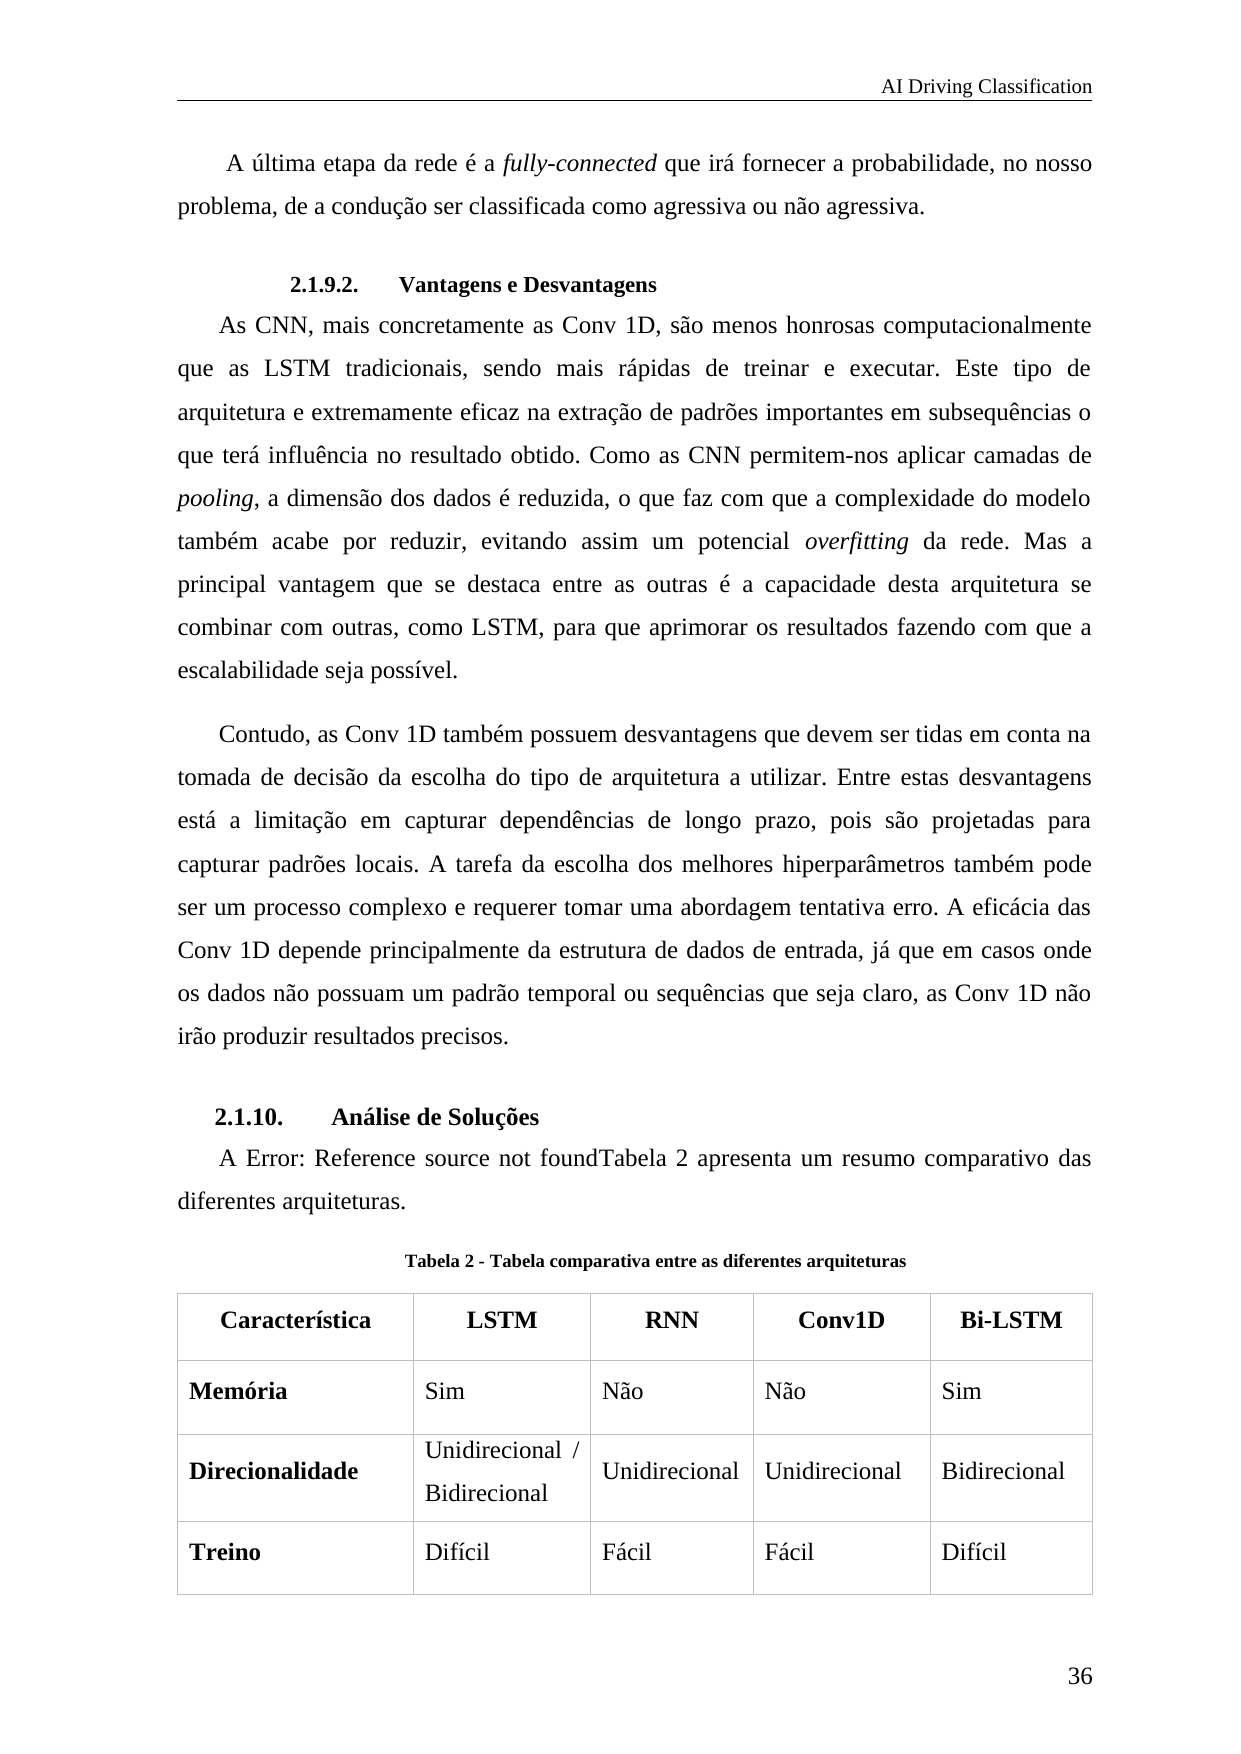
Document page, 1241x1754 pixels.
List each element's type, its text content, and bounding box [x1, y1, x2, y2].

table_cell Difícil [931, 1522, 1092, 1594]
table_cell Unidirecional [754, 1435, 930, 1521]
table_cell Memória [178, 1361, 413, 1434]
table_cell Fácil [754, 1522, 930, 1594]
table_header Conv1D [754, 1294, 930, 1360]
text Contudo, as Conv 1D também possuem desvantagens que devem ser tidas em conta na tomada de decisão da escolha do tipo de arquitetura a utilizar. Entre estas desvantagens está a limitação em capturar dependências de longo prazo, pois são projetadas para capturar padrões locais. A tarefa da escolha dos melhores hiperparâmetros também pode ser um processo complexo e requerer tomar uma abordagem tentativa erro. A eficácia das Conv 1D depende principalmente da estrutura de dados de entrada, já que em casos onde os dados não possuam um padrão temporal ou sequências que seja claro, as Conv 1D não irão produzir resultados precisos. [177, 719, 1092, 1050]
subtitle Vantagens e Desvantagens [290, 271, 1092, 298]
table_cell Fácil [591, 1522, 753, 1594]
table_cell Direcionalidade [178, 1435, 413, 1521]
subtitle Análise de Soluções [214, 1102, 1092, 1131]
table_header RNN [591, 1294, 753, 1360]
table_header Característica [178, 1294, 413, 1360]
table_cell Unidirecional /Bidirecional [414, 1435, 590, 1521]
table_cell Treino [178, 1522, 413, 1594]
text As CNN, mais concretamente as Conv 1D, são menos honrosas computacionalmente que as LSTM tradicionais, sendo mais rápidas de treinar e executar. Este tipo de arquitetura e extremamente eficaz na extração de padrões importantes em subsequências o que terá influência no resultado obtido. Como as CNN permitem-nos aplicar camadas de pooling, a dimensão dos dados é reduzida, o que faz com que a complexidade do modelo também acabe por reduzir, evitando assim um potencial overfitting da rede. Mas a principal vantagem que se destaca entre as outras é a capacidade desta arquitetura se combinar com outras, como LSTM, para que aprimorar os resultados fazendo com que a escalabilidade seja possível. [177, 310, 1092, 684]
table_header LSTM [414, 1294, 590, 1360]
table_cell Não [591, 1361, 753, 1434]
text A última etapa da rede é a fully-connected que irá fornecer a probabilidade, no nosso problema, de a condução ser classificada como agressiva ou não agressiva. [177, 148, 1092, 219]
table_cell Sim [931, 1361, 1092, 1434]
table_cell Não [754, 1361, 930, 1434]
table_cell Unidirecional [591, 1435, 753, 1521]
table_cell Bidirecional [931, 1435, 1092, 1521]
table_cell Sim [414, 1361, 590, 1434]
table_cell Difícil [414, 1522, 590, 1594]
table_header Bi-LSTM [931, 1294, 1092, 1360]
